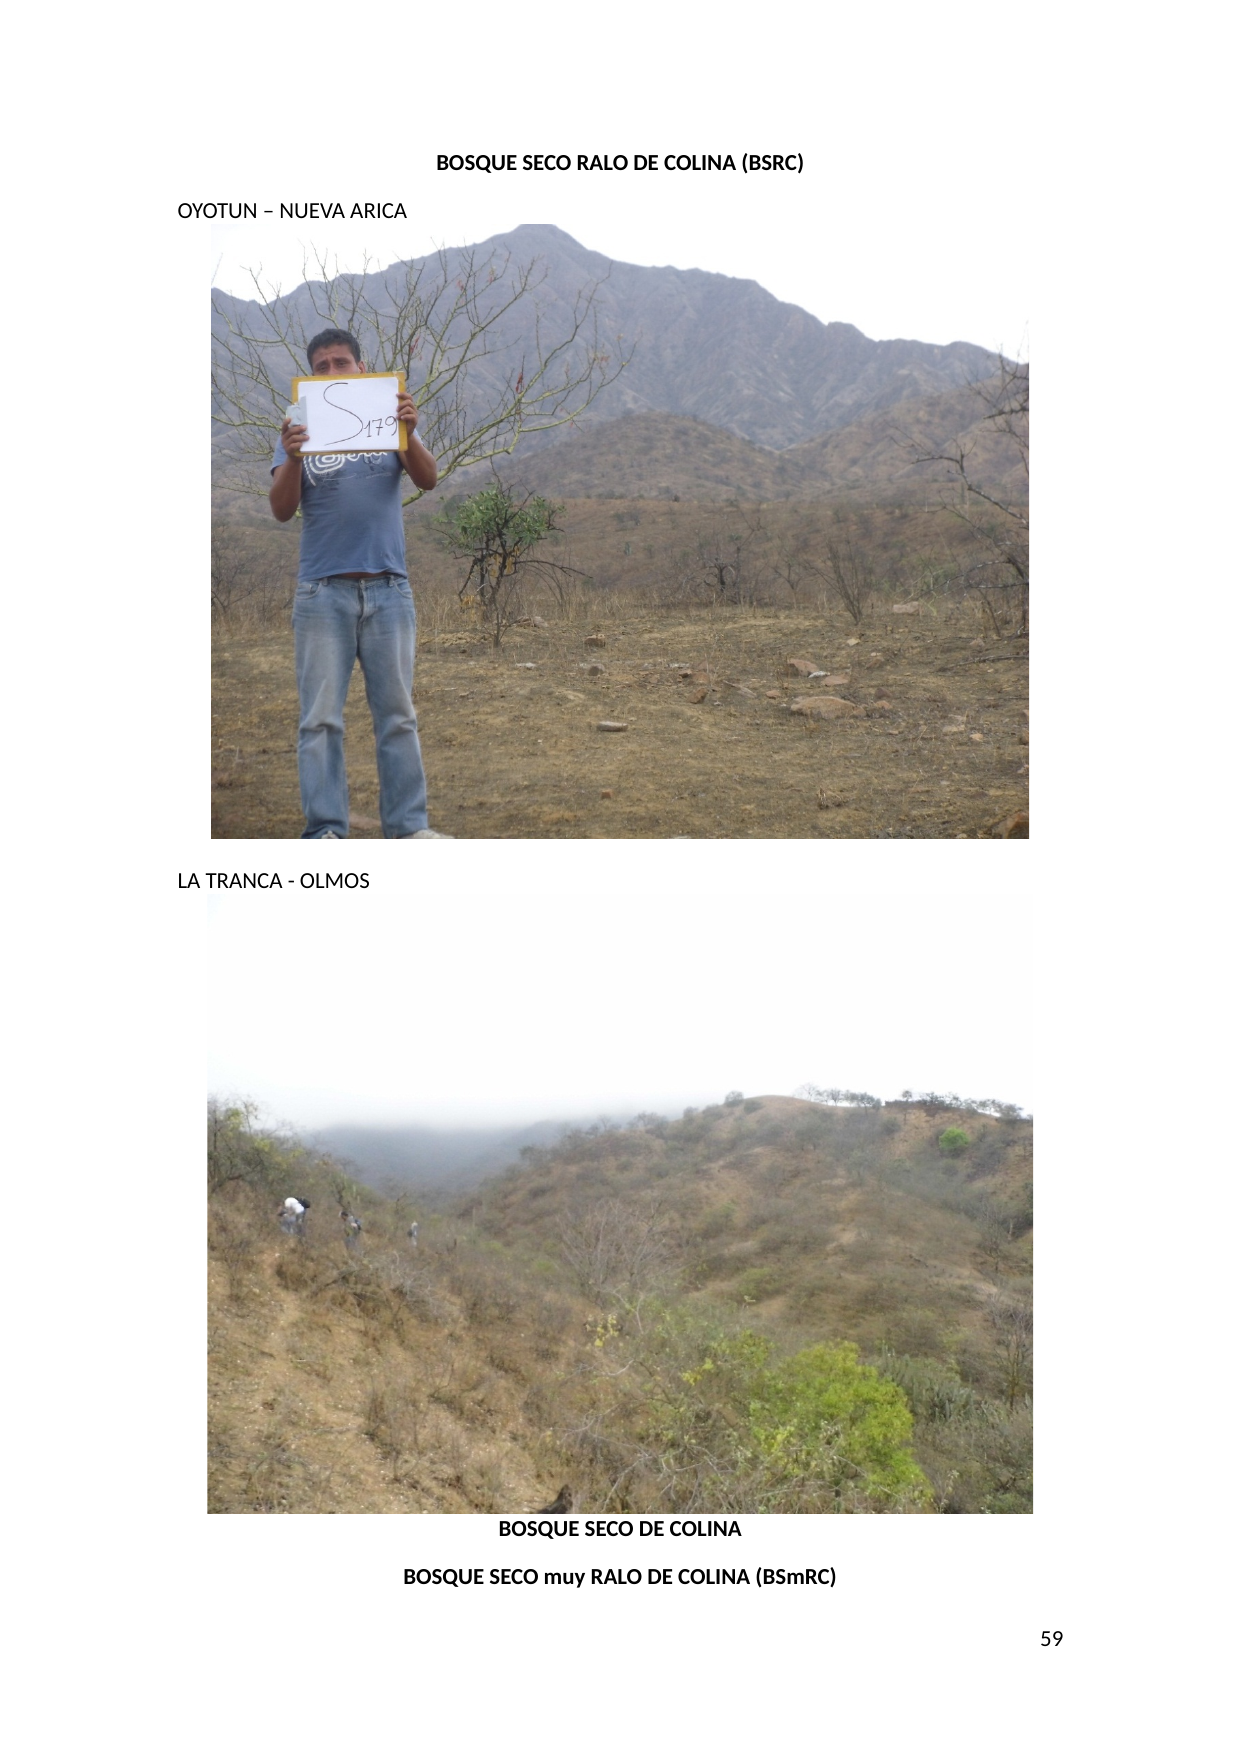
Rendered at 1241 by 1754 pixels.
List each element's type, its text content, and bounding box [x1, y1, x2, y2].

text OYOTUN – NUEVA ARICA [177, 197, 1063, 224]
text LA TRANCA - OLMOS [177, 866, 1063, 894]
text BOSQUE SECO DE COLINA [177, 1514, 1063, 1542]
picture [211, 224, 1030, 839]
text BOSQUE SECO RALO DE COLINA (BSRC) [177, 148, 1063, 176]
picture [207, 894, 1034, 1514]
text BOSQUE SECO muy RALO DE COLINA (BSmRC) [177, 1562, 1063, 1591]
